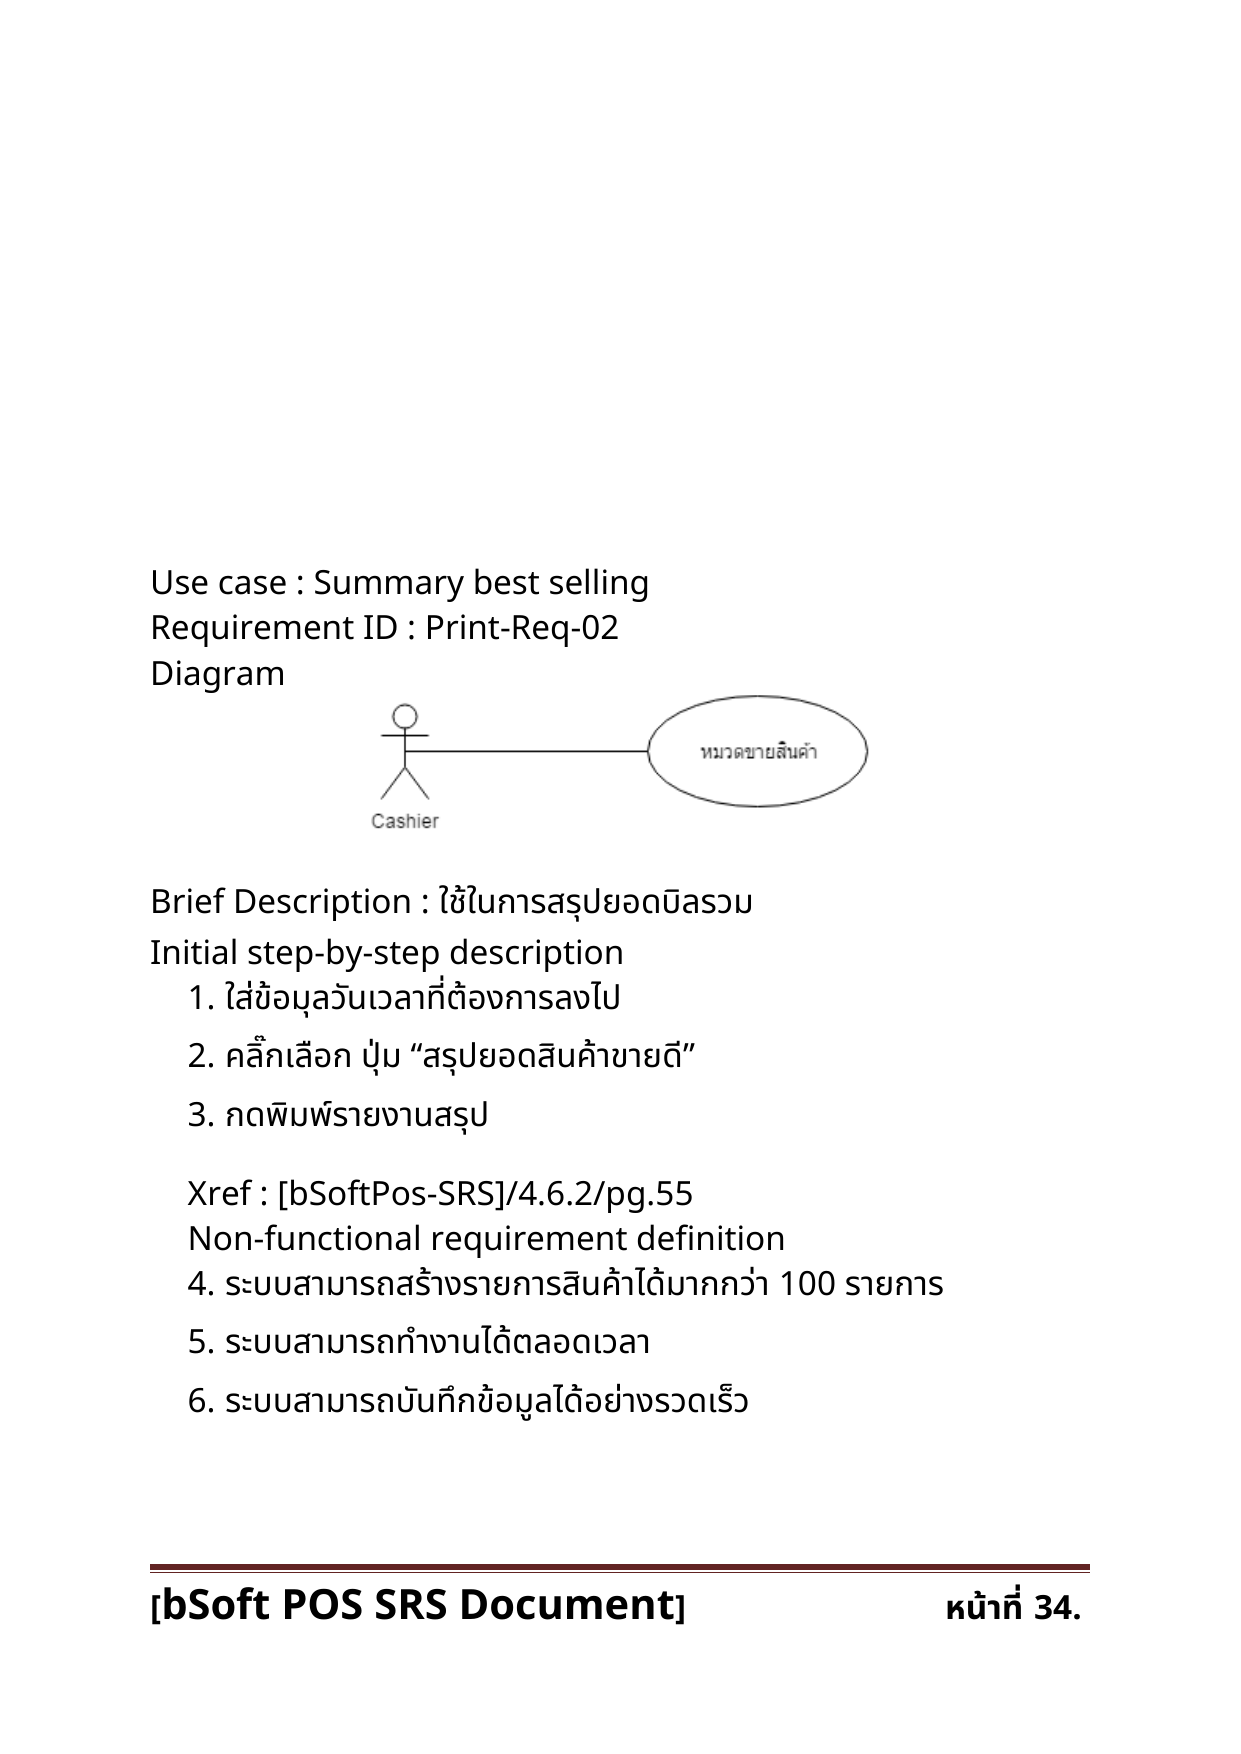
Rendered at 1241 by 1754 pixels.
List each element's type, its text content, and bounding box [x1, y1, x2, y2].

text Initial step-by-step description [150, 929, 1090, 974]
text Diagram [150, 649, 1090, 695]
list คลิ๊กเลือก ปุ่ม “สรุปยอดสินค้าขายดี” [187, 1032, 1090, 1083]
text Use case : Summary best selling [150, 559, 1090, 604]
list ระบบสามารถสร้างรายการสินค้าได้มากกว่า 100 รายการ [187, 1260, 1090, 1311]
text Brief Description : ใช้ในการสรุปยอดบิลรวม [150, 878, 1090, 929]
list ใส่ข้อมุลวันเวลาที่ต้องการลงไป [187, 974, 1090, 1025]
text Requirement ID : Print-Req-02 [150, 604, 1090, 649]
text Xref : [bSoftPos-SRS]/4.6.2/pg.55 [187, 1169, 1090, 1215]
list ระบบสามารถบันทึกข้อมูลได้อย่างรวดเร็ว [187, 1376, 1090, 1427]
list กดพิมพ์รายงานสรุป [187, 1090, 1090, 1141]
text Non-functional requirement definition [187, 1215, 1090, 1260]
list ระบบสามารถทำงานได้ตลอดเวลา [187, 1318, 1090, 1369]
